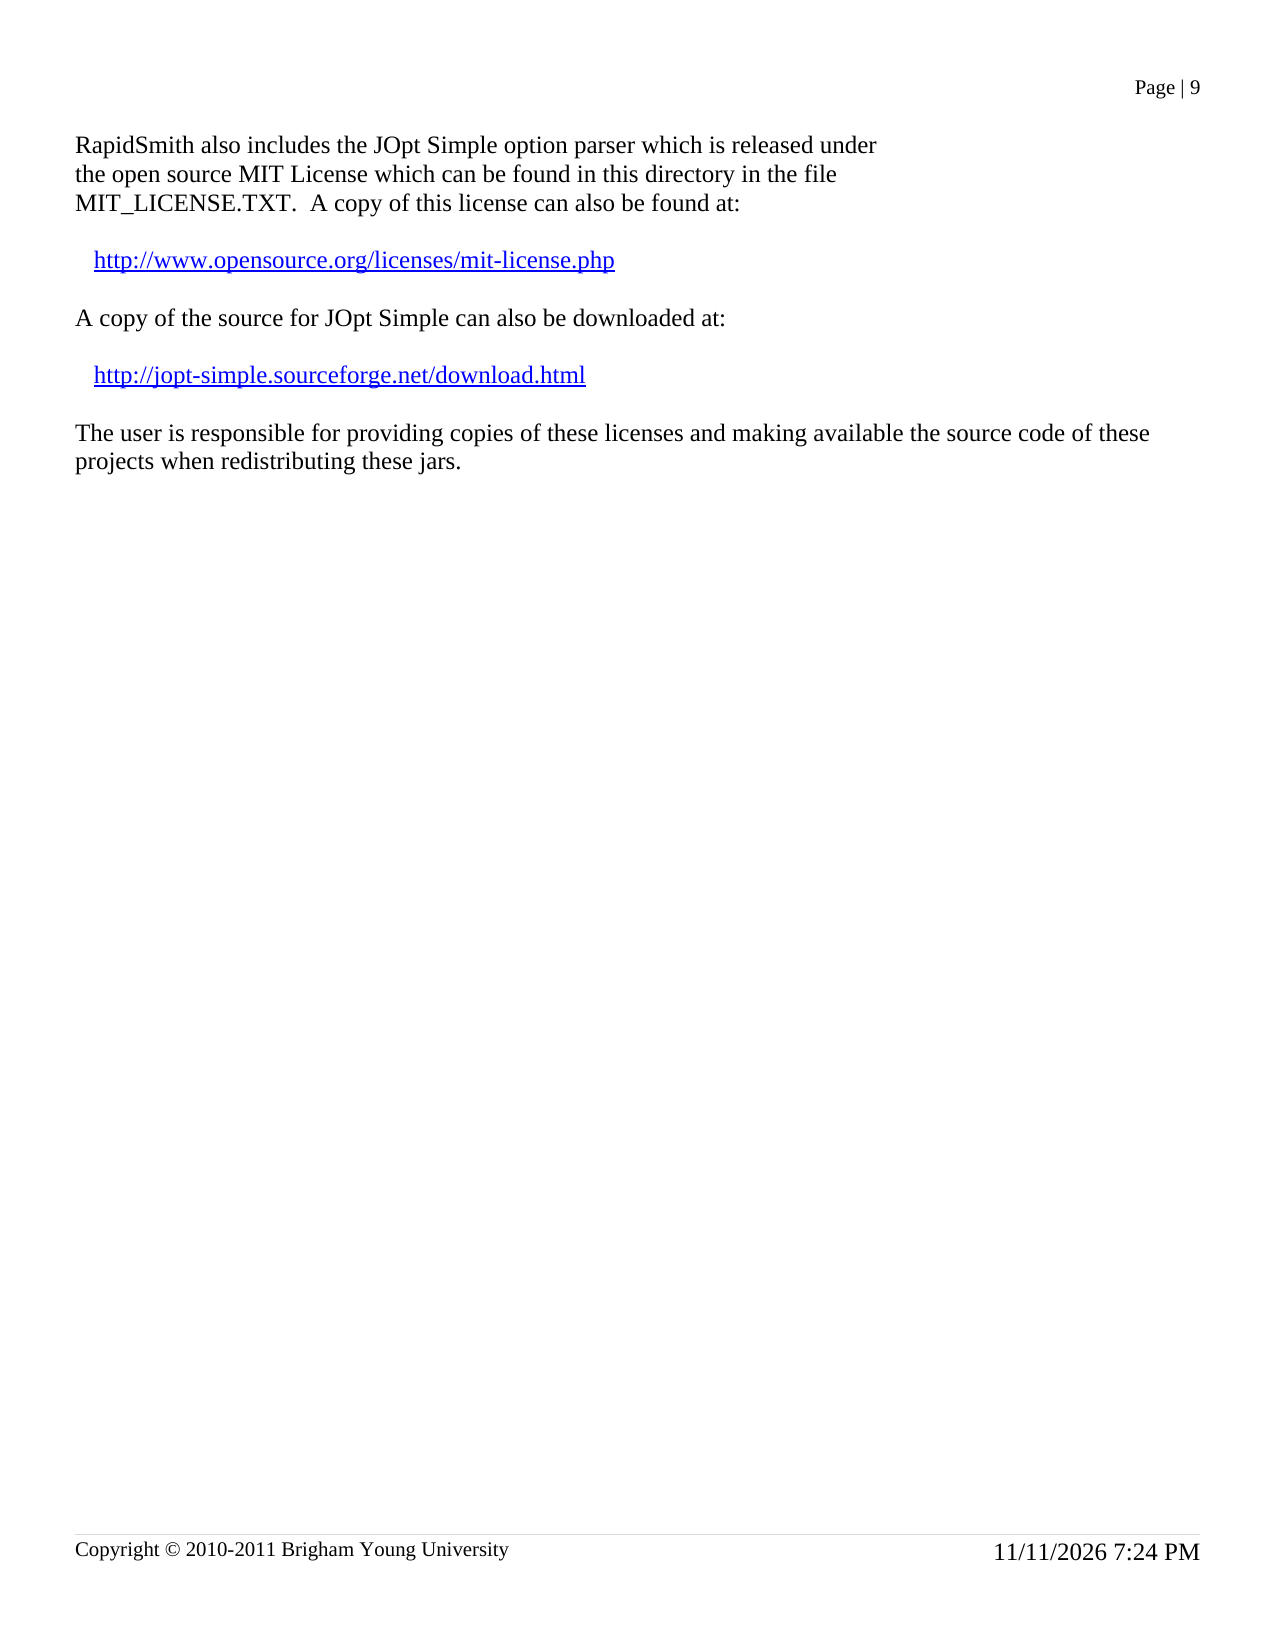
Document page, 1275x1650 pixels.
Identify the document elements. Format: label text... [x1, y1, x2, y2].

text http://jopt-simple.sourceforge.net/download.html [75, 360, 1200, 389]
text A copy of the source for JOpt Simple can also be downloaded at: [75, 303, 1200, 331]
text the open source MIT License which can be found in this directory in the file [75, 159, 1200, 188]
text RapidSmith also includes the JOpt Simple option parser which is released under [75, 130, 1200, 159]
text MIT_LICENSE.TXT. A copy of this license can also be found at: [75, 188, 1200, 216]
text http://www.opensource.org/licenses/mit-license.php [75, 245, 1200, 274]
text The user is responsible for providing copies of these licenses and making available the source code of these projects when redistributing these jars. [75, 418, 1200, 475]
